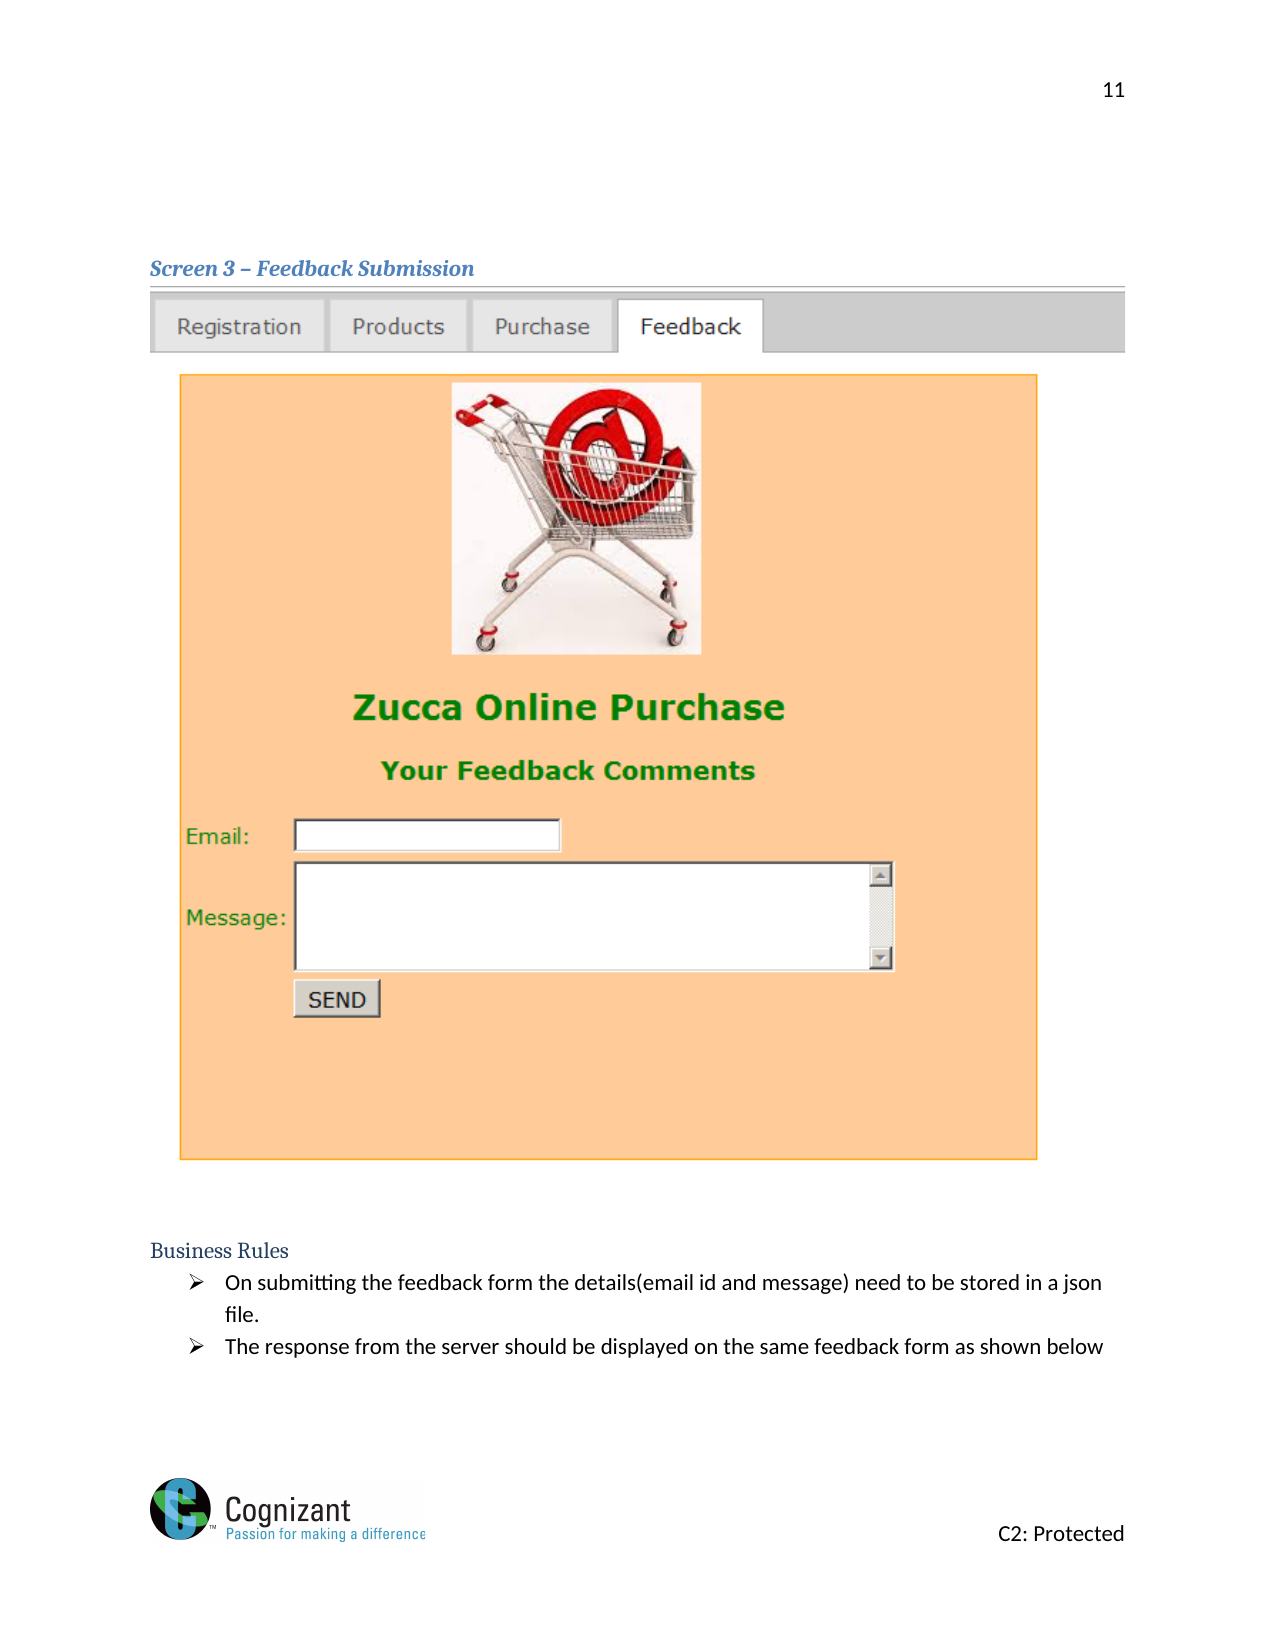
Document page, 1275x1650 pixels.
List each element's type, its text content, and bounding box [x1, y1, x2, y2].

list The response from the server should be displayed on the same feedback form as shown below [187, 1332, 1125, 1360]
subtitle Screen 3 – Feedback Submission [150, 256, 1125, 282]
list On submitting the feedback form the details(email id and message) need to be stored in a json file. [187, 1268, 1125, 1328]
subtitle Business Rules [150, 1238, 1125, 1264]
picture [150, 1478, 426, 1542]
picture [150, 286, 1125, 1213]
